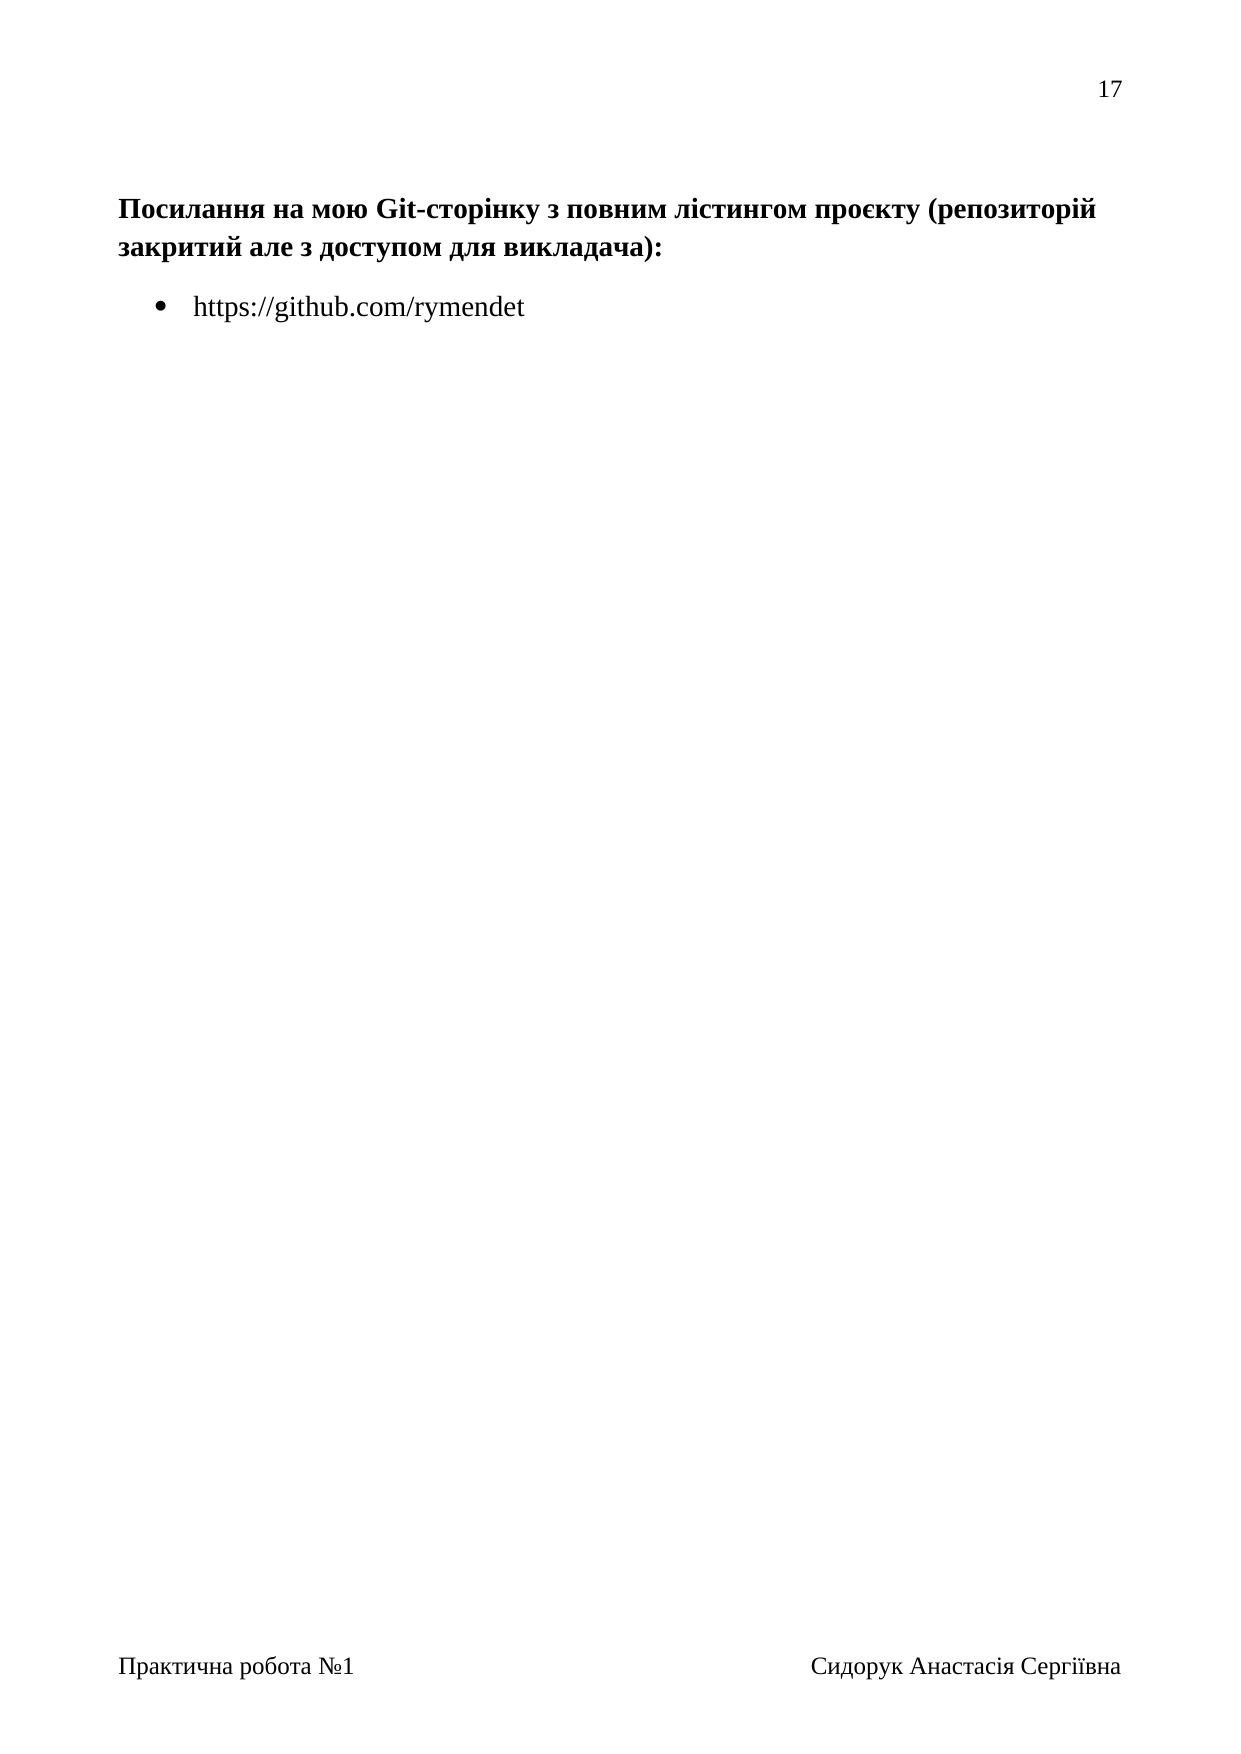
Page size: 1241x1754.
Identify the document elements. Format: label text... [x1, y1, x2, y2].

list https://github.com/rymendet [156, 289, 1122, 322]
text Посилання на мою Git-сторінку з повним лістингом проєкту (репозиторій закритий але з доступом для викладача): [118, 191, 1122, 263]
